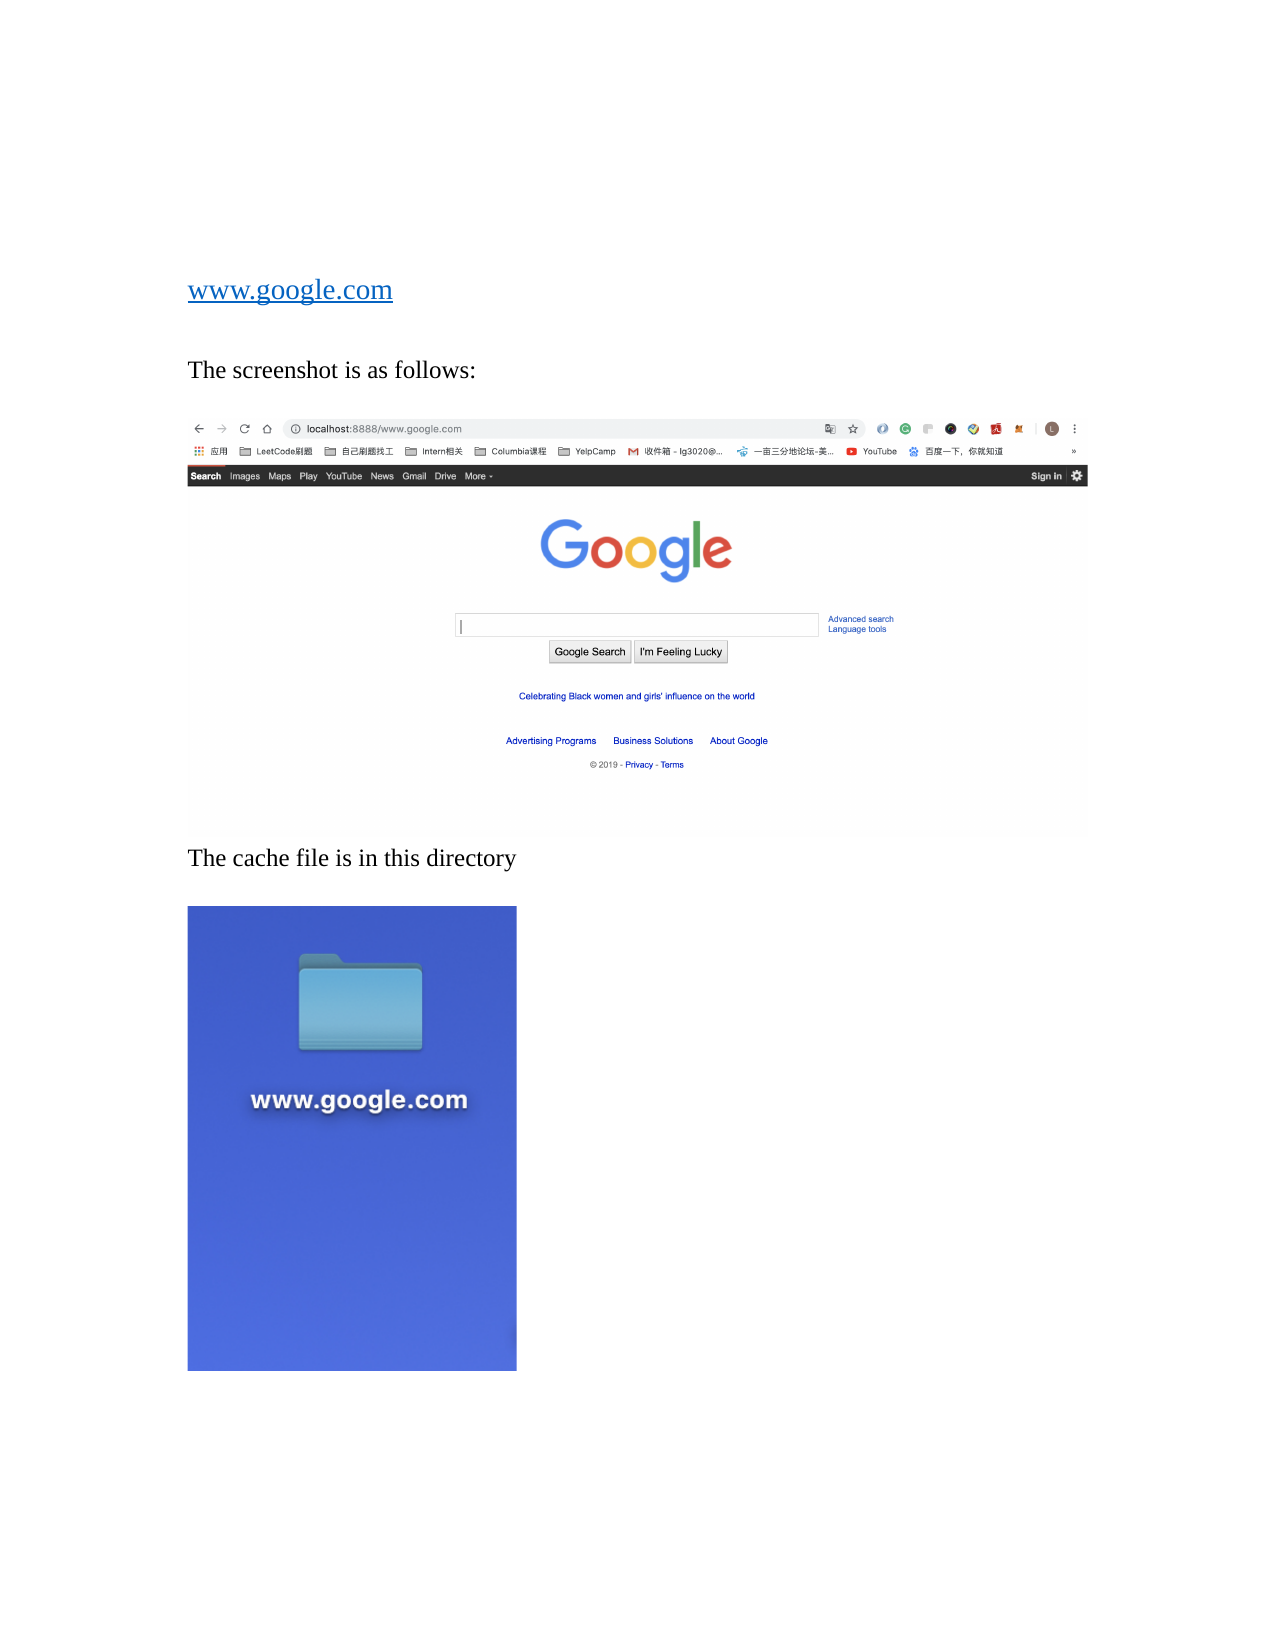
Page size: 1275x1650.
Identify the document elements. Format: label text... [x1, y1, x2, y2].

text The screenshot is as follows: [187, 354, 1087, 386]
text The cache file is in this directory [187, 841, 1087, 874]
picture [187, 418, 1088, 837]
text www.google.com [187, 256, 1087, 321]
picture [187, 906, 517, 1371]
